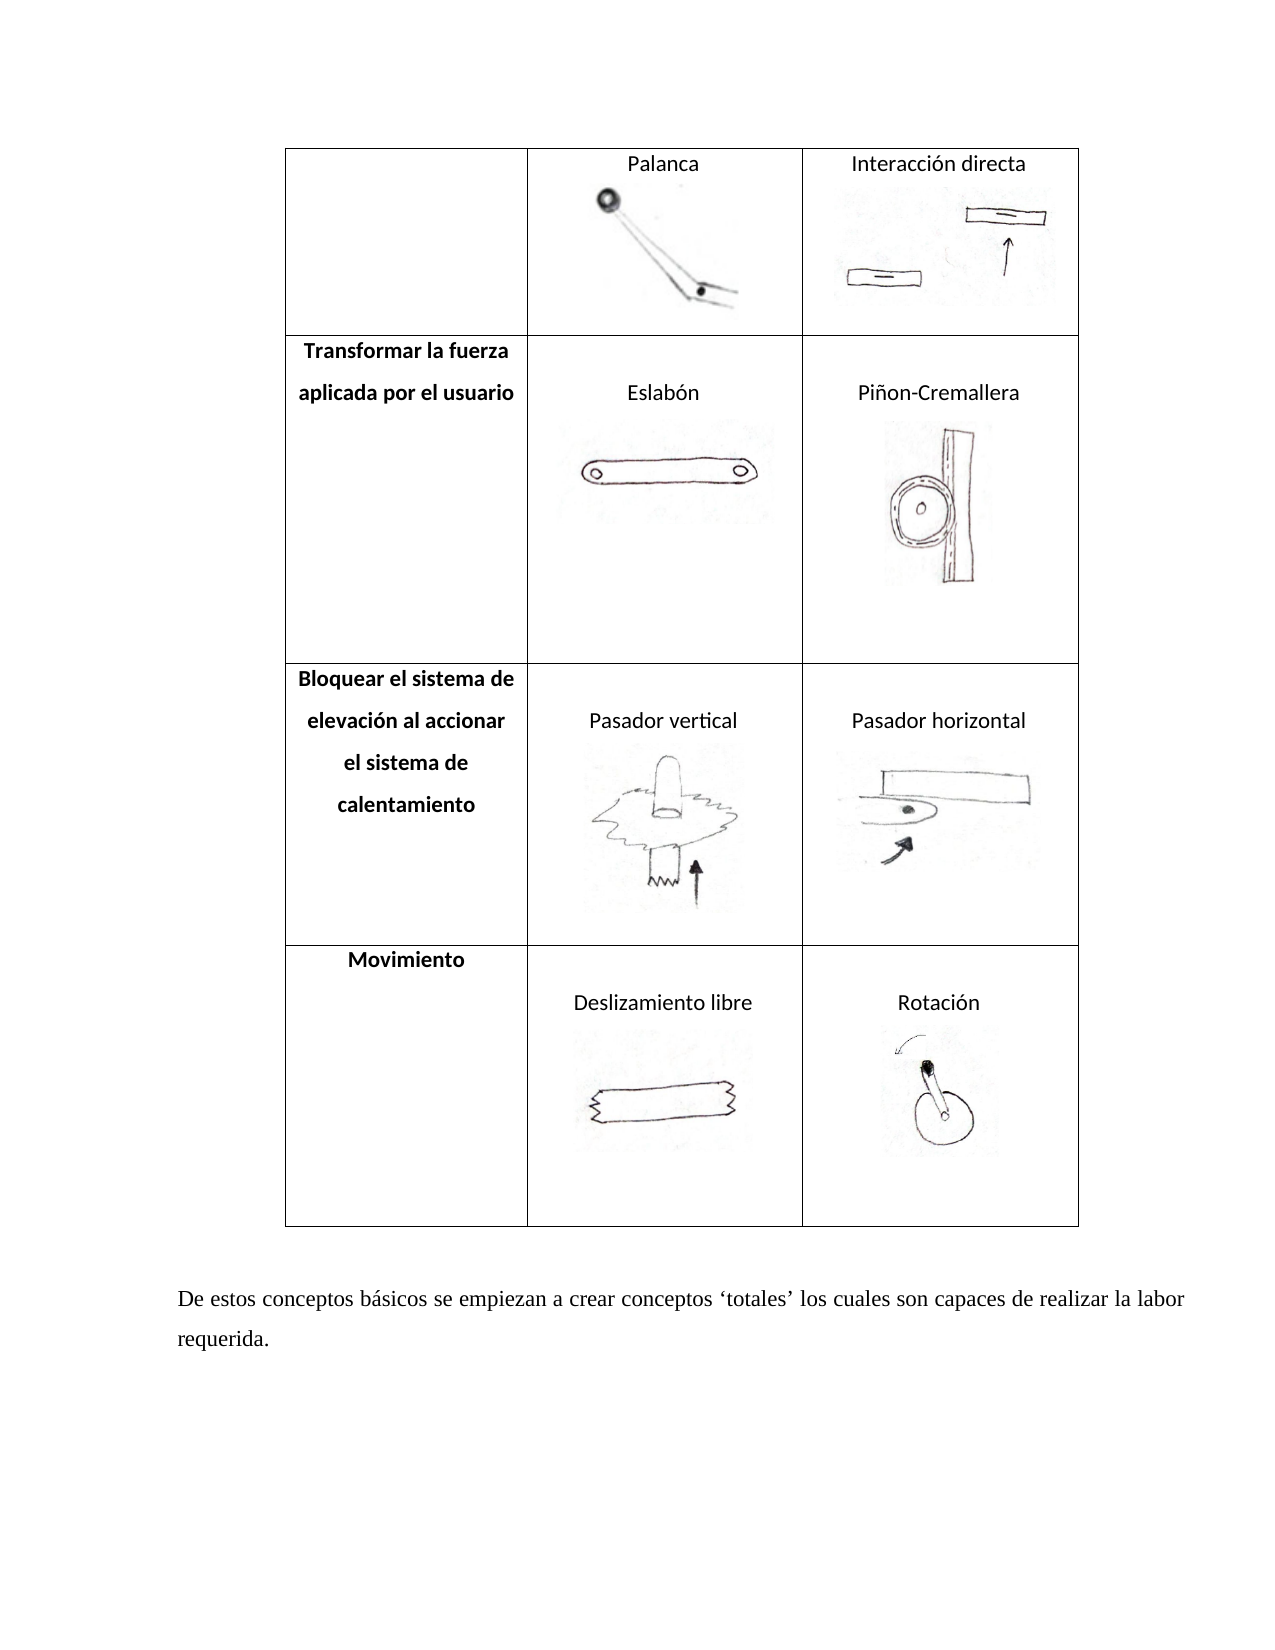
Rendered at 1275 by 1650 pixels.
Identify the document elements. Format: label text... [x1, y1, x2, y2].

picture [834, 187, 1057, 306]
table_cell [528, 946, 802, 1226]
table_cell Movimiento [286, 946, 527, 1226]
picture [836, 751, 1042, 872]
picture [573, 1029, 753, 1152]
picture [568, 183, 764, 320]
picture [555, 419, 775, 524]
table_cell [803, 664, 1078, 944]
table_cell [803, 946, 1078, 1226]
picture [583, 743, 745, 913]
text De estos conceptos básicos se empiezan a crear conceptos ‘totales’ los cuales son capaces de realizar la labor requerida. [177, 1286, 1186, 1351]
table_cell [803, 336, 1078, 663]
table_cell [528, 336, 802, 663]
table_cell Transformar la fuerza aplicada por el usuario [286, 336, 527, 663]
picture [884, 421, 993, 586]
picture [880, 1025, 1000, 1157]
table_cell Bloquear el sistema de elevación al accionar el sistema de calentamiento [286, 664, 527, 944]
table_cell [528, 664, 802, 944]
